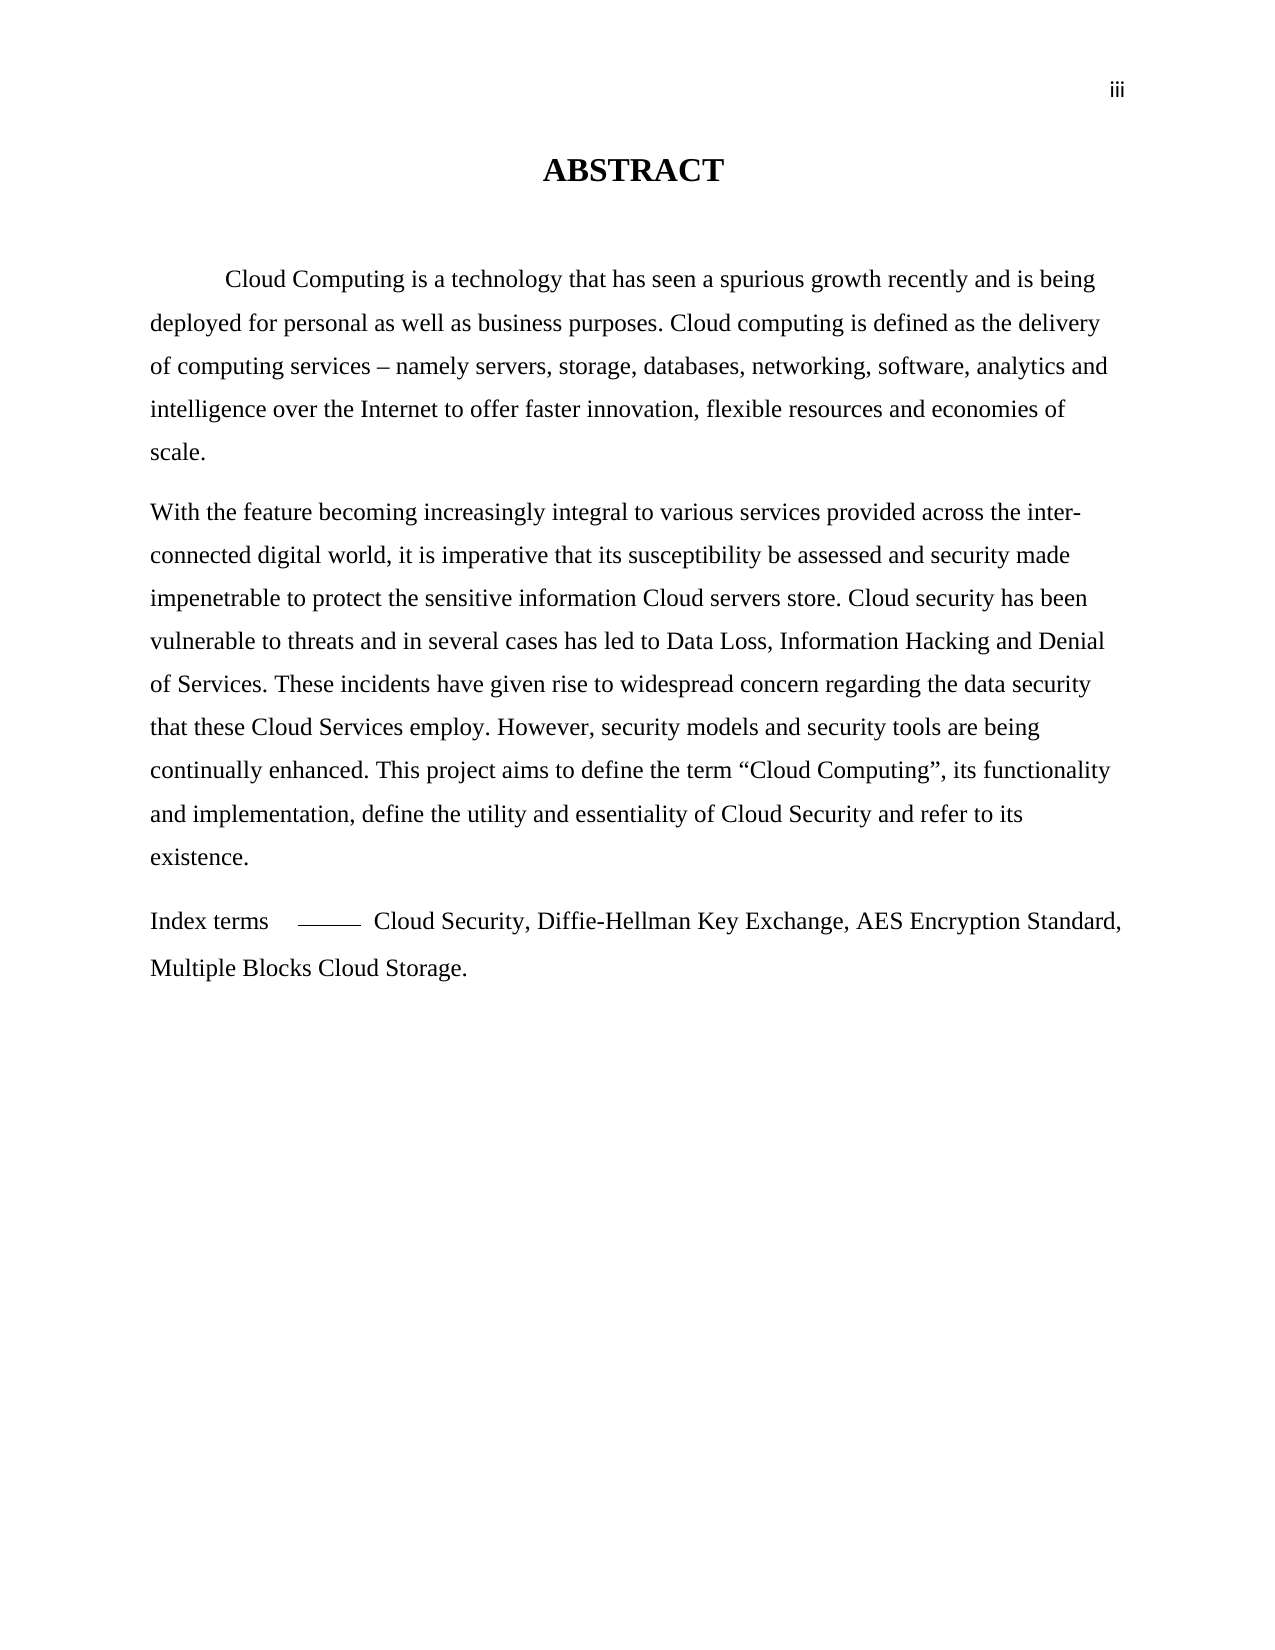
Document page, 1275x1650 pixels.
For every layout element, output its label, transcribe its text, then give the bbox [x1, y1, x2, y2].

text With the feature becoming increasingly integral to various services provided across the inter-connected digital world, it is imperative that its susceptibility be assessed and security made impenetrable to protect the sensitive information Cloud servers store. Cloud security has been vulnerable to threats and in several cases has led to Data Loss, Information Hacking and Denial of Services. These incidents have given rise to widespread concern regarding the data security that these Cloud Services employ. However, security models and security tools are being continually enhanced. This project aims to define the term “Cloud Computing”, its functionality and implementation, define the utility and essentiality of Cloud Security and refer to its existence. [150, 497, 1125, 871]
subtitle ABSTRACT [150, 151, 1117, 189]
text Index terms Cloud Security, Diffie-Hellman Key Exchange, AES Encryption Standard, Multiple Blocks Cloud Storage. [150, 906, 1125, 982]
text Cloud Computing is a technology that has seen a spurious growth recently and is being deployed for personal as well as business purposes. Cloud computing is defined as the delivery of computing services – namely servers, storage, databases, networking, software, analytics and intelligence over the Internet to offer faster innovation, flexible resources and economies of scale. [150, 264, 1125, 466]
